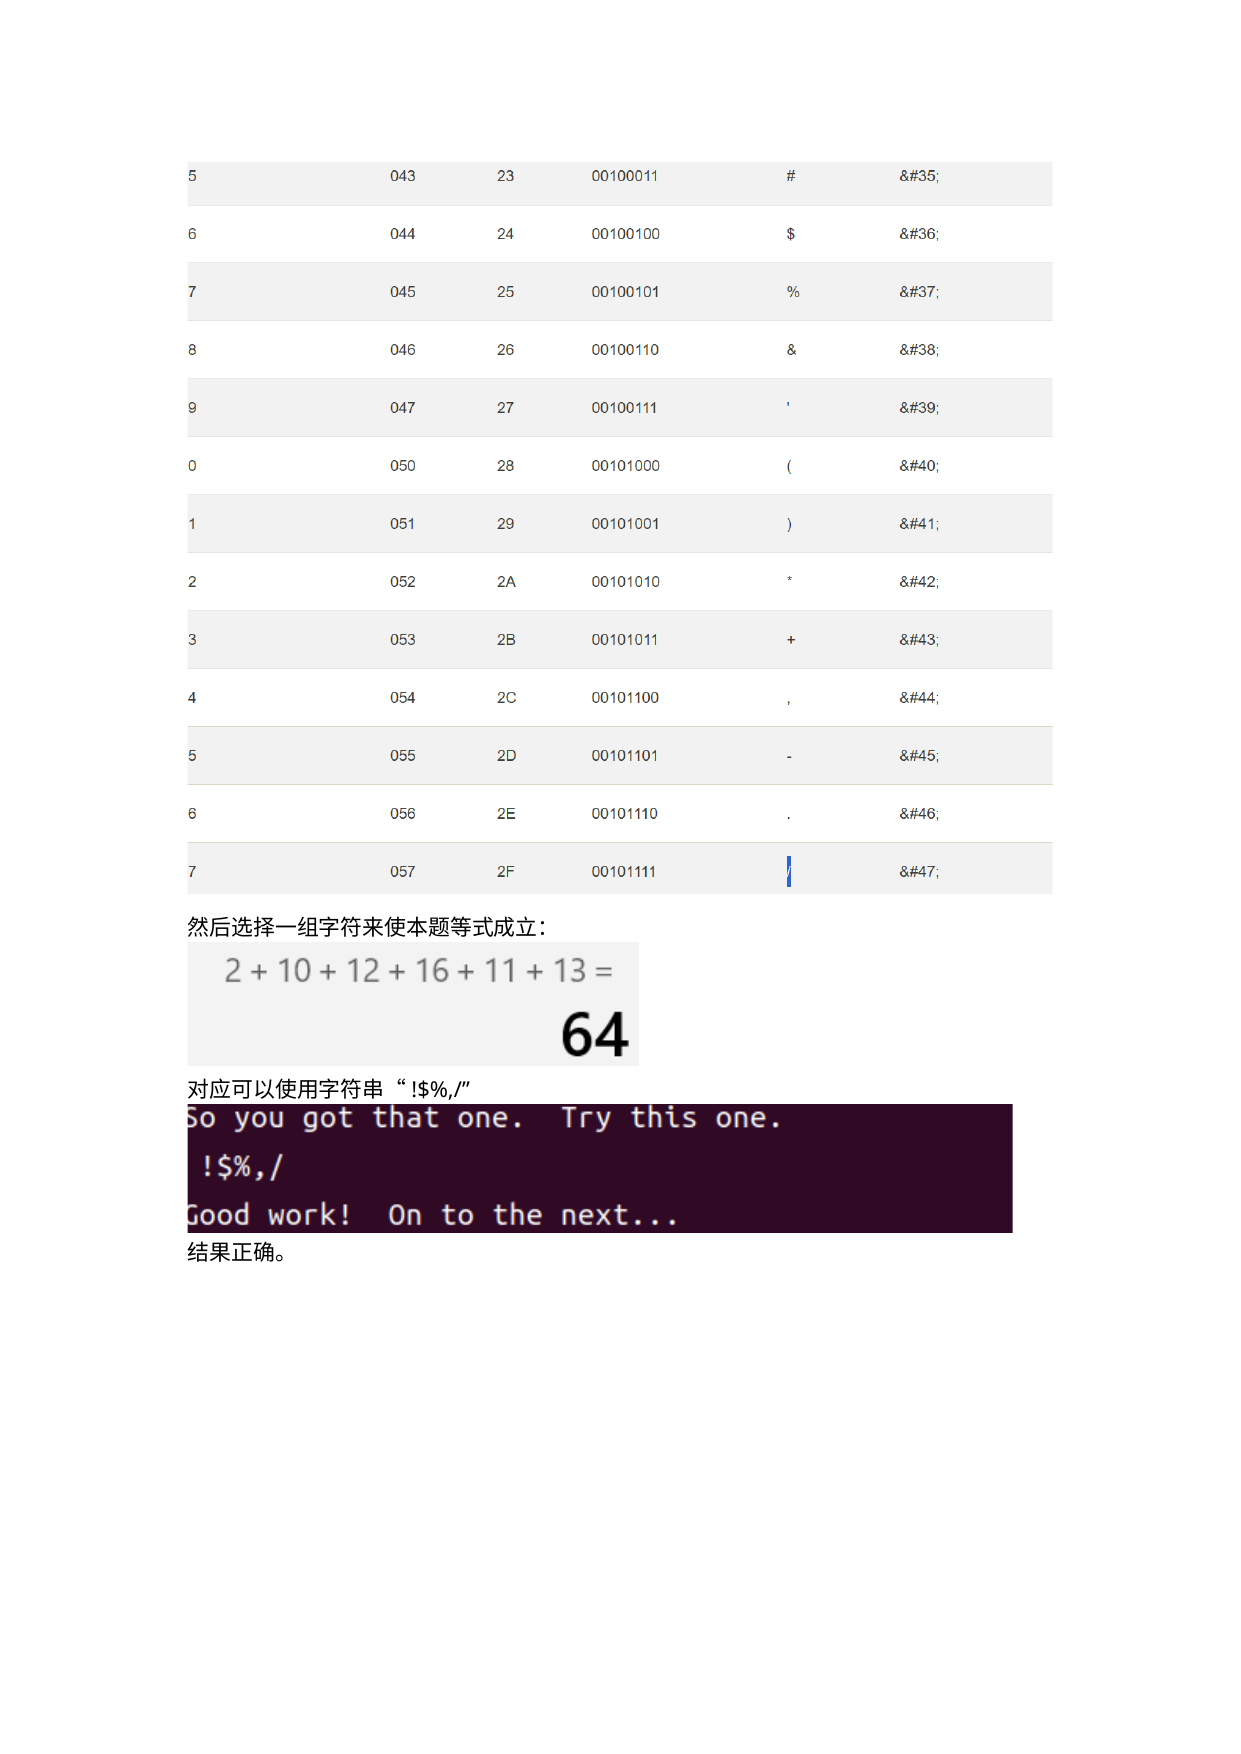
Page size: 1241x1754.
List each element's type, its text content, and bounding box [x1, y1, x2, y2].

picture [187, 162, 1053, 894]
text 结果正确。 [187, 1234, 1053, 1267]
picture [187, 942, 639, 1066]
text 然后选择一组字符来使本题等式成立： [187, 909, 1053, 942]
picture [187, 1104, 1013, 1233]
text 对应可以使用字符串“ !$%,/” [187, 1072, 1053, 1104]
